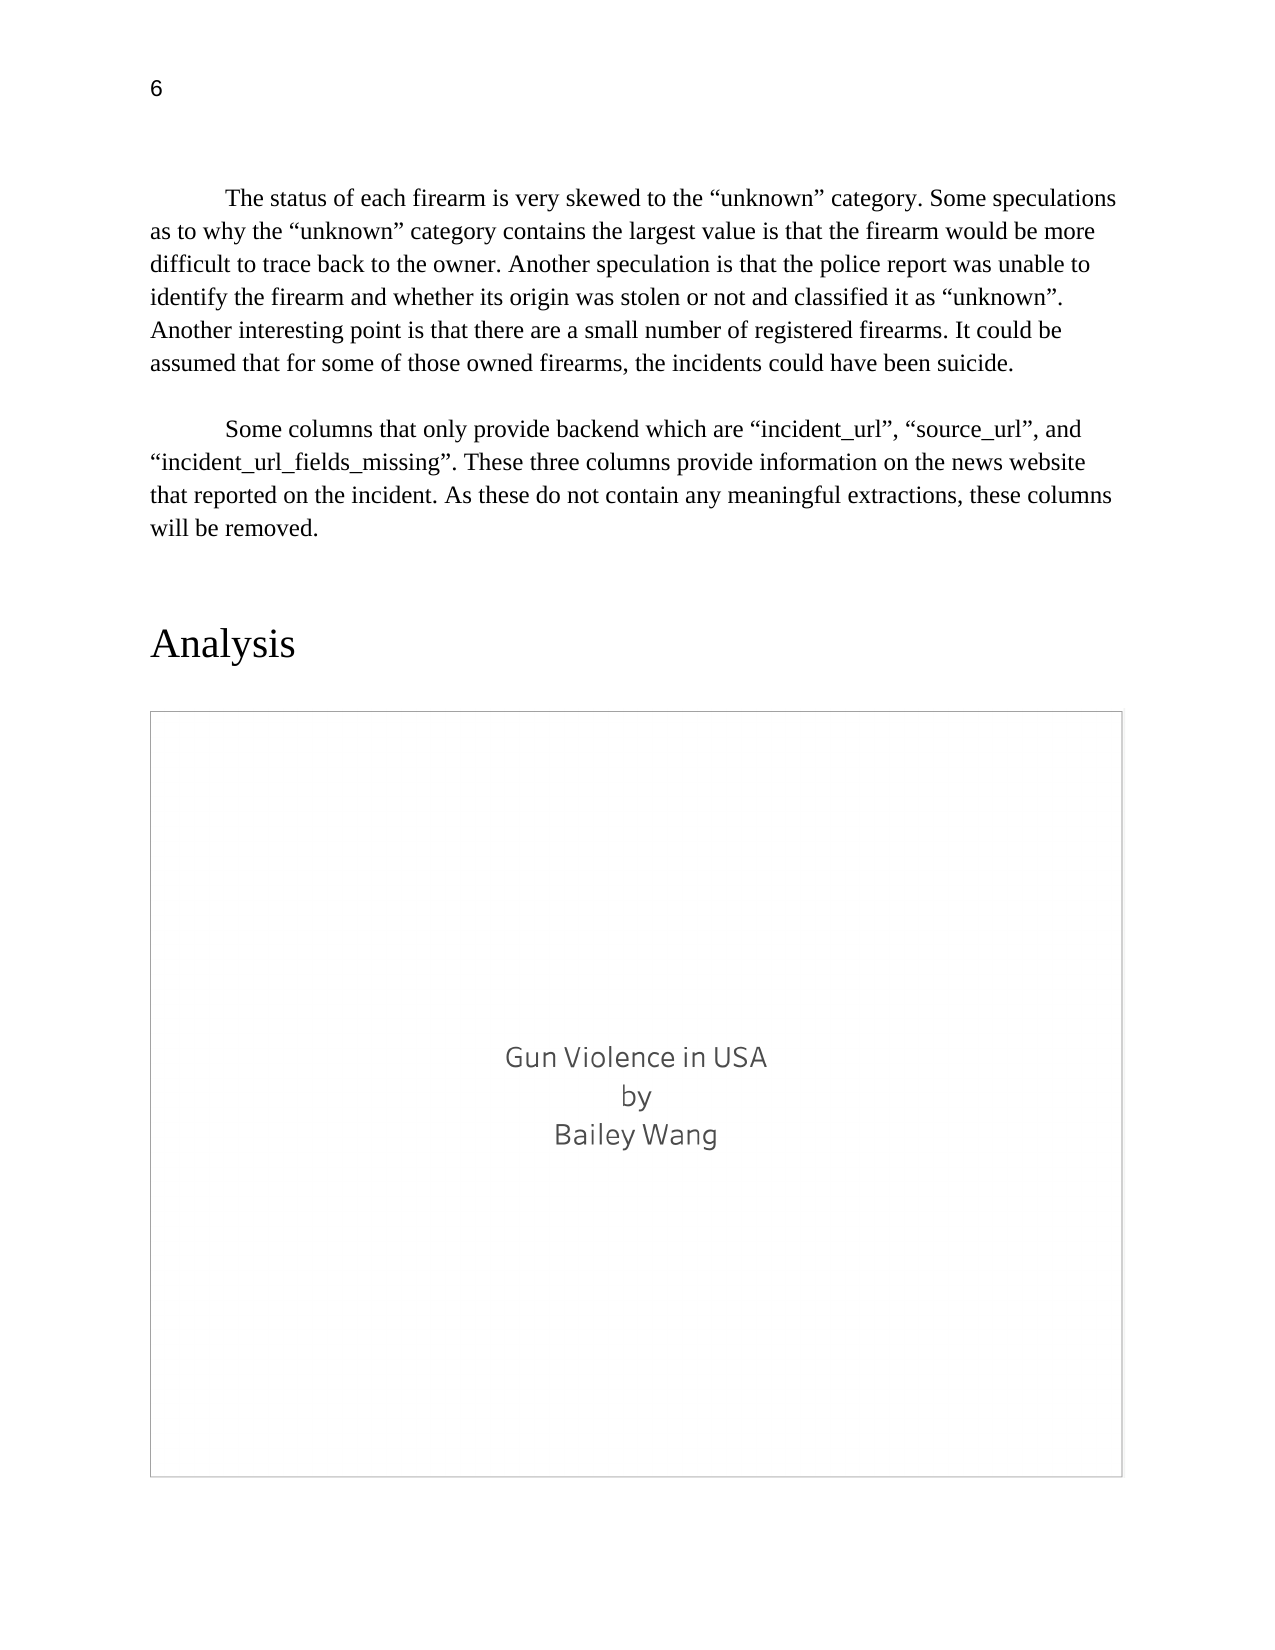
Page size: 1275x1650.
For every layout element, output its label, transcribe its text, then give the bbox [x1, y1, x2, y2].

text The status of each firearm is very skewed to the “unknown” category. Some speculations as to why the “unknown” category contains the largest value is that the firearm would be more difficult to trace back to the owner. Another speculation is that the police report was unable to identify the firearm and whether its origin was stolen or not and classified it as “unknown”. Another interesting point is that there are a small number of registered firearms. It could be assumed that for some of those owned firearms, the incidents could have been suicide. [150, 183, 1125, 377]
subtitle Analysis [150, 618, 1125, 666]
picture [150, 708, 1125, 1478]
text Some columns that only provide backend which are “incident_url”, “source_url”, and “incident_url_fields_missing”. These three columns provide information on the news website that reported on the incident. As these do not contain any meaningful extractions, these columns will be removed. [150, 414, 1125, 542]
